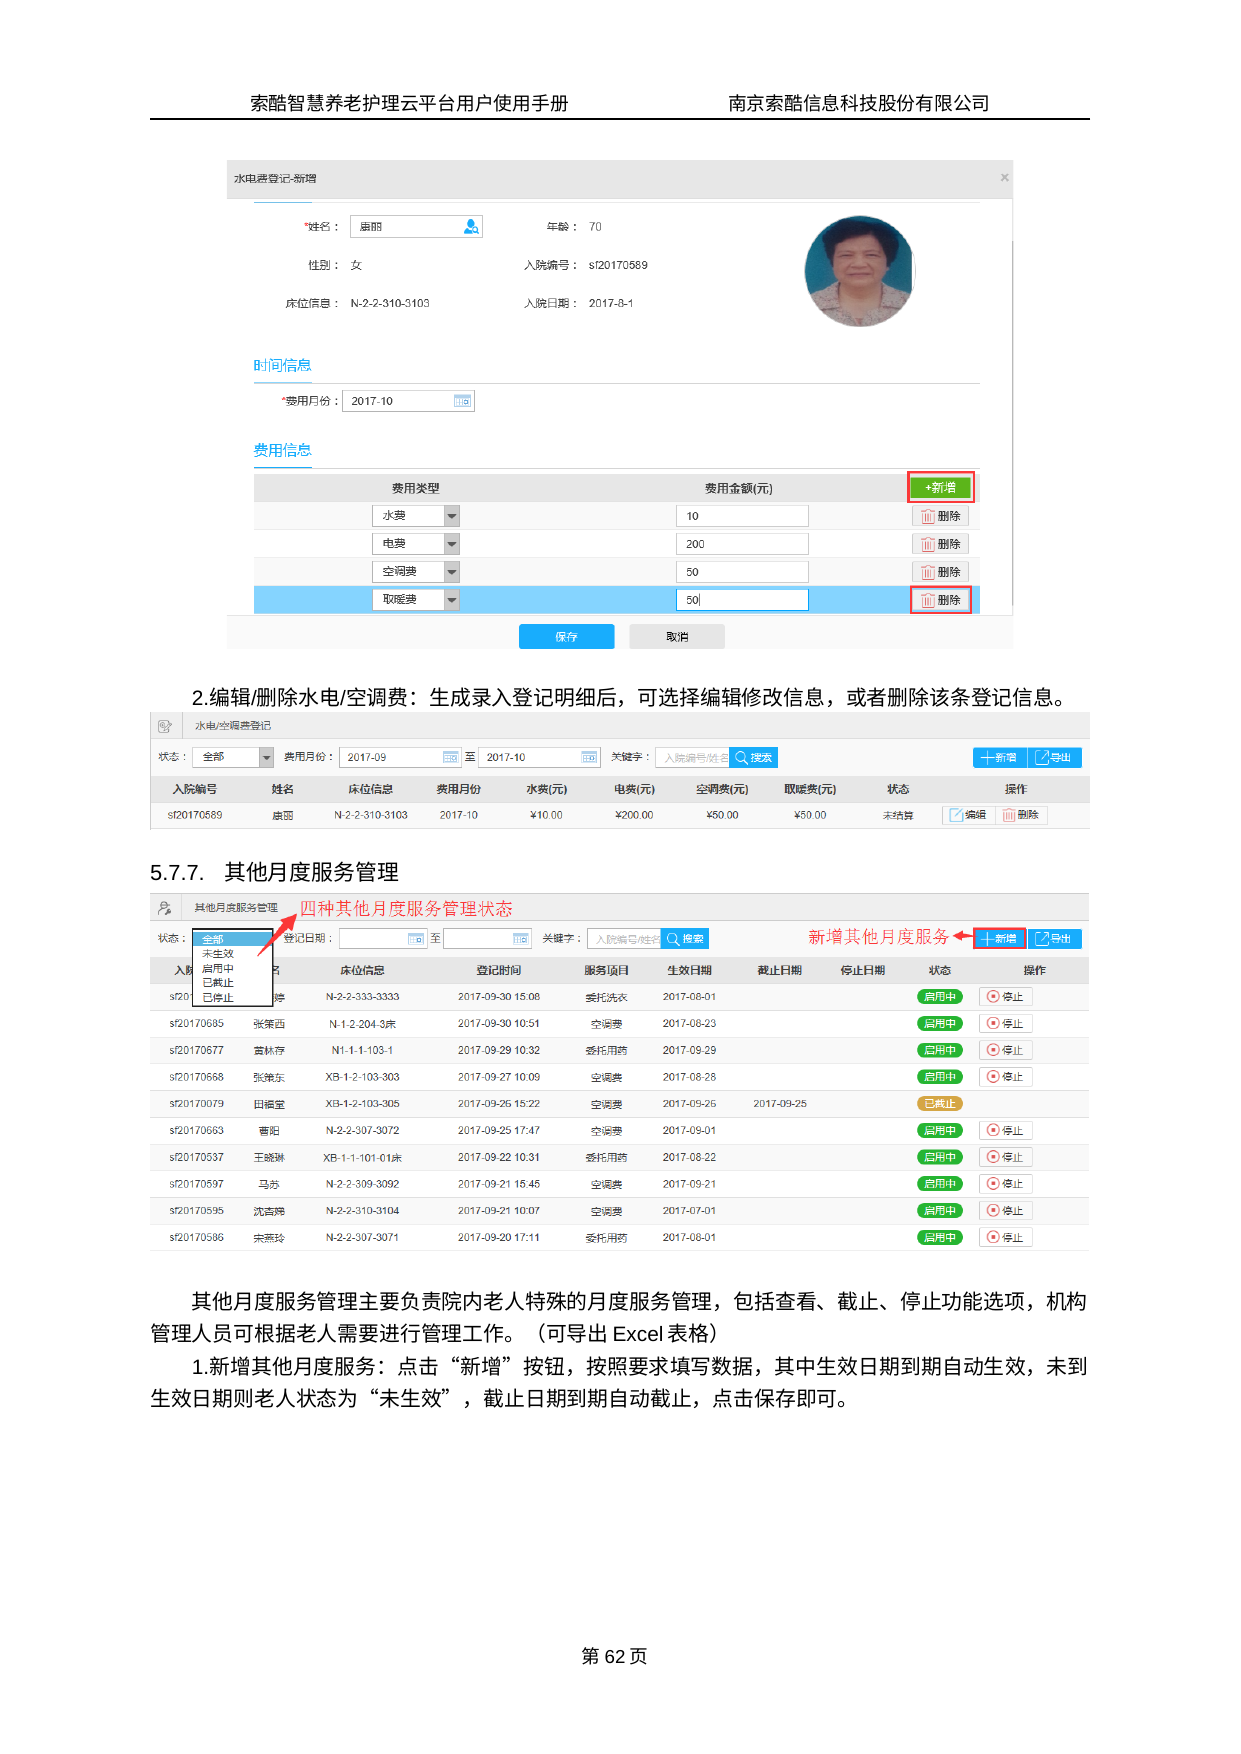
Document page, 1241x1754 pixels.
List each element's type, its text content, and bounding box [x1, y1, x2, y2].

text 1.新增其他月度服务：点击“新增”按钮，按照要求填写数据，其中生效日期到期自动生效，未到生效日期则老人状态为“未生效”，截止日期到期自动截止，点击保存即可。 [150, 1349, 1090, 1414]
text 2.编辑/删除水电/空调费：生成录入登记明细后，可选择编辑修改信息，或者删除该条登记信息。 [150, 680, 1090, 712]
picture [226, 160, 1014, 649]
picture [150, 712, 1090, 830]
subtitle 其他月度服务管理 [150, 855, 1090, 887]
picture [150, 893, 1089, 1274]
text 其他月度服务管理主要负责院内老人特殊的月度服务管理，包括查看、截止、停止功能选项，机构管理人员可根据老人需要进行管理工作。（可导出Excel表格） [150, 1284, 1090, 1349]
